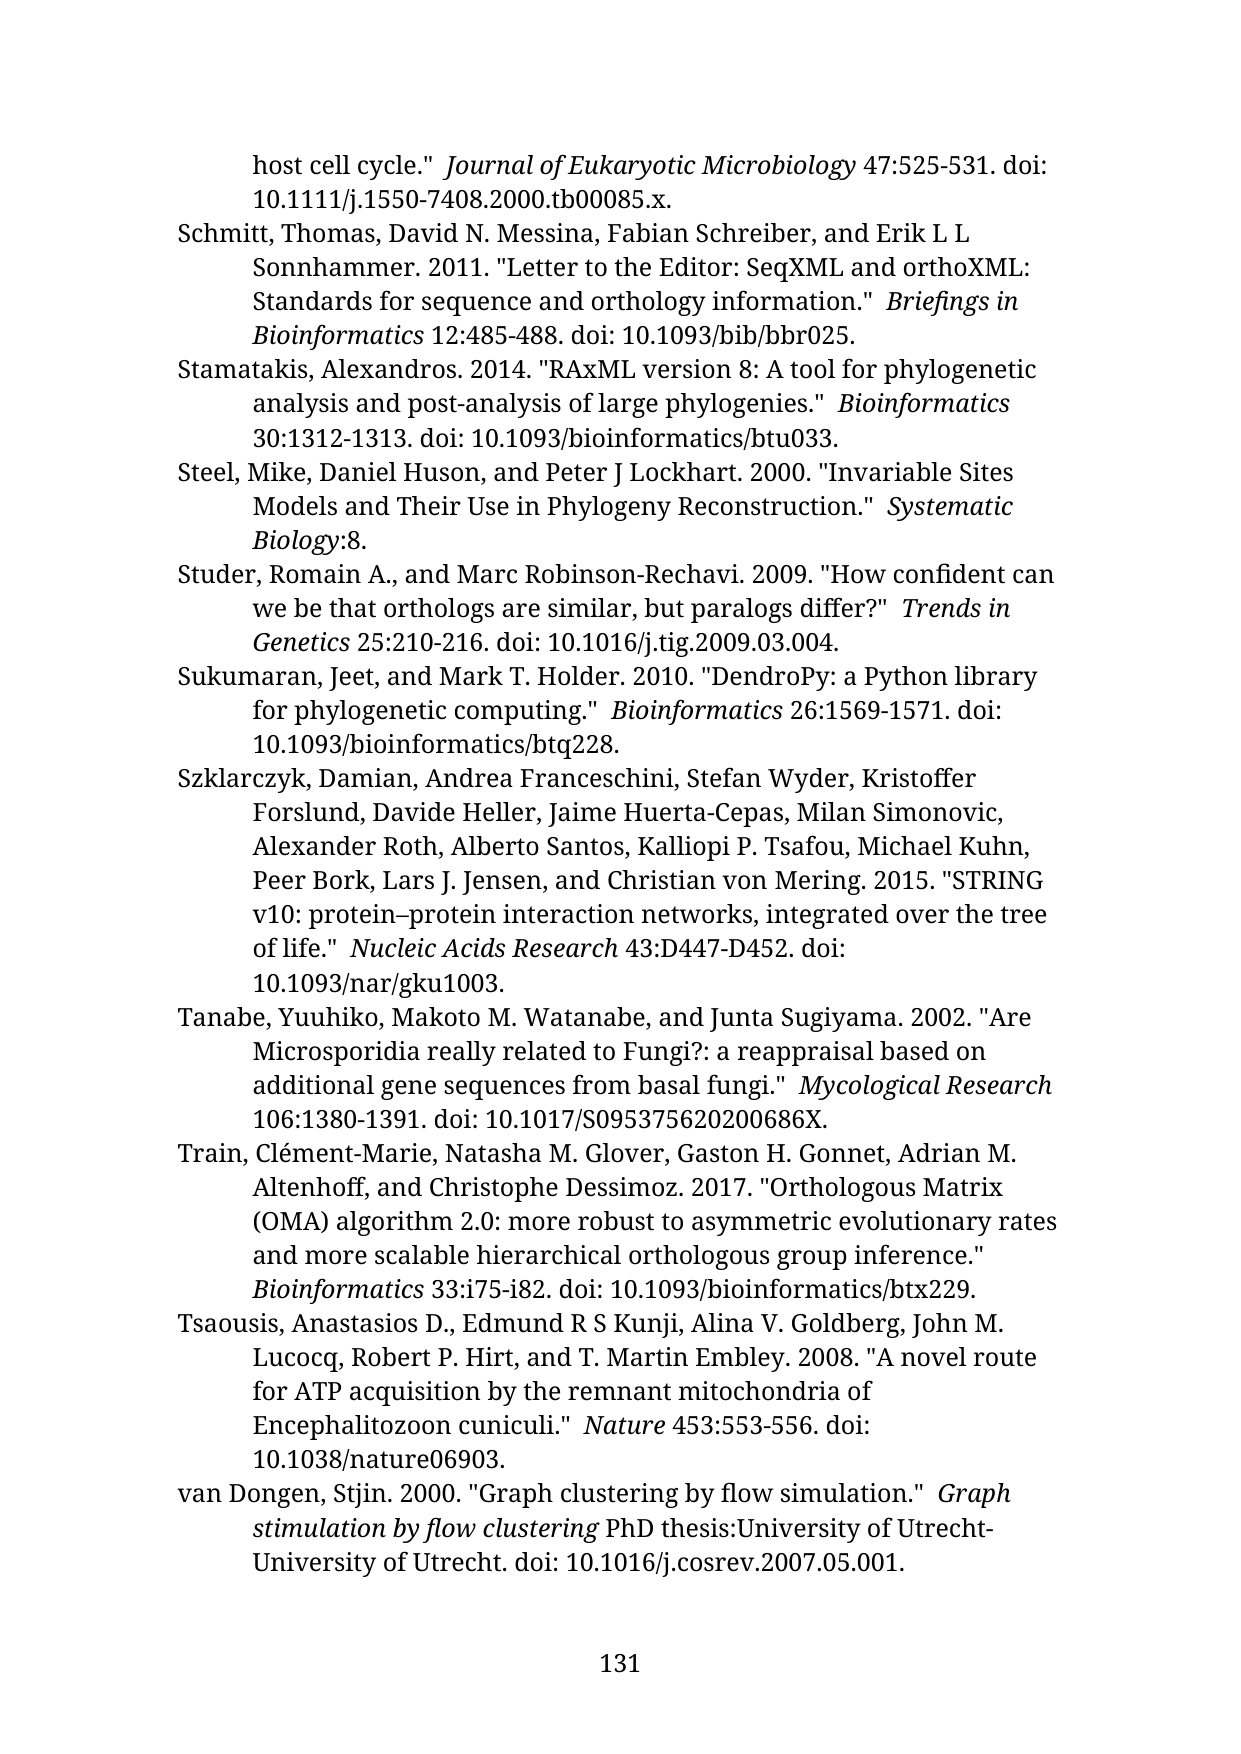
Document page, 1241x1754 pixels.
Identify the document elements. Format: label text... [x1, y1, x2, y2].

text Tsaousis, Anastasios D., Edmund R S Kunji, Alina V. Goldberg, John M. Lucocq, Robert P. Hirt, and T. Martin Embley. 2008. "A novel route for ATP acquisition by the remnant mitochondria of Encephalitozoon cuniculi." Nature 453:553-556. doi: 10.1038/nature06903. [177, 1306, 1063, 1476]
text Steel, Mike, Daniel Huson, and Peter J Lockhart. 2000. "Invariable Sites Models and Their Use in Phylogeny Reconstruction." Systematic Biology:8. [177, 454, 1063, 556]
text Train, Clément-Marie, Natasha M. Glover, Gaston H. Gonnet, Adrian M. Altenhoff, and Christophe Dessimoz. 2017. "Orthologous Matrix (OMA) algorithm 2.0: more robust to asymmetric evolutionary rates and more scalable hierarchical orthologous group inference." Bioinformatics 33:i75-i82. doi: 10.1093/bioinformatics/btx229. [177, 1136, 1063, 1306]
text van Dongen, Stjin. 2000. "Graph clustering by flow simulation." Graph stimulation by flow clustering PhD thesis:University of Utrecht-University of Utrecht. doi: 10.1016/j.cosrev.2007.05.001. [177, 1476, 1063, 1578]
text Stamatakis, Alexandros. 2014. "RAxML version 8: A tool for phylogenetic analysis and post-analysis of large phylogenies." Bioinformatics 30:1312-1313. doi: 10.1093/bioinformatics/btu033. [177, 352, 1063, 454]
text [177, 148, 1063, 216]
text Tanabe, Yuuhiko, Makoto M. Watanabe, and Junta Sugiyama. 2002. "Are Microsporidia really related to Fungi?: a reappraisal based on additional gene sequences from basal fungi." Mycological Research 106:1380-1391. doi: 10.1017/S095375620200686X. [177, 999, 1063, 1136]
text Studer, Romain A., and Marc Robinson-Rechavi. 2009. "How confident can we be that orthologs are similar, but paralogs differ?" Trends in Genetics 25:210-216. doi: 10.1016/j.tig.2009.03.004. [177, 556, 1063, 659]
text Szklarczyk, Damian, Andrea Franceschini, Stefan Wyder, Kristoffer Forslund, Davide Heller, Jaime Huerta-Cepas, Milan Simonovic, Alexander Roth, Alberto Santos, Kalliopi P. Tsafou, Michael Kuhn, Peer Bork, Lars J. Jensen, and Christian von Mering. 2015. "STRING v10: protein–protein interaction networks, integrated over the tree of life." Nucleic Acids Research 43:D447-D452. doi: 10.1093/nar/gku1003. [177, 761, 1063, 999]
text Sukumaran, Jeet, and Mark T. Holder. 2010. "DendroPy: a Python library for phylogenetic computing." Bioinformatics 26:1569-1571. doi: 10.1093/bioinformatics/btq228. [177, 659, 1063, 761]
text Schmitt, Thomas, David N. Messina, Fabian Schreiber, and Erik L L Sonnhammer. 2011. "Letter to the Editor: SeqXML and orthoXML: Standards for sequence and orthology information." Briefings in Bioinformatics 12:485-488. doi: 10.1093/bib/bbr025. [177, 216, 1063, 352]
